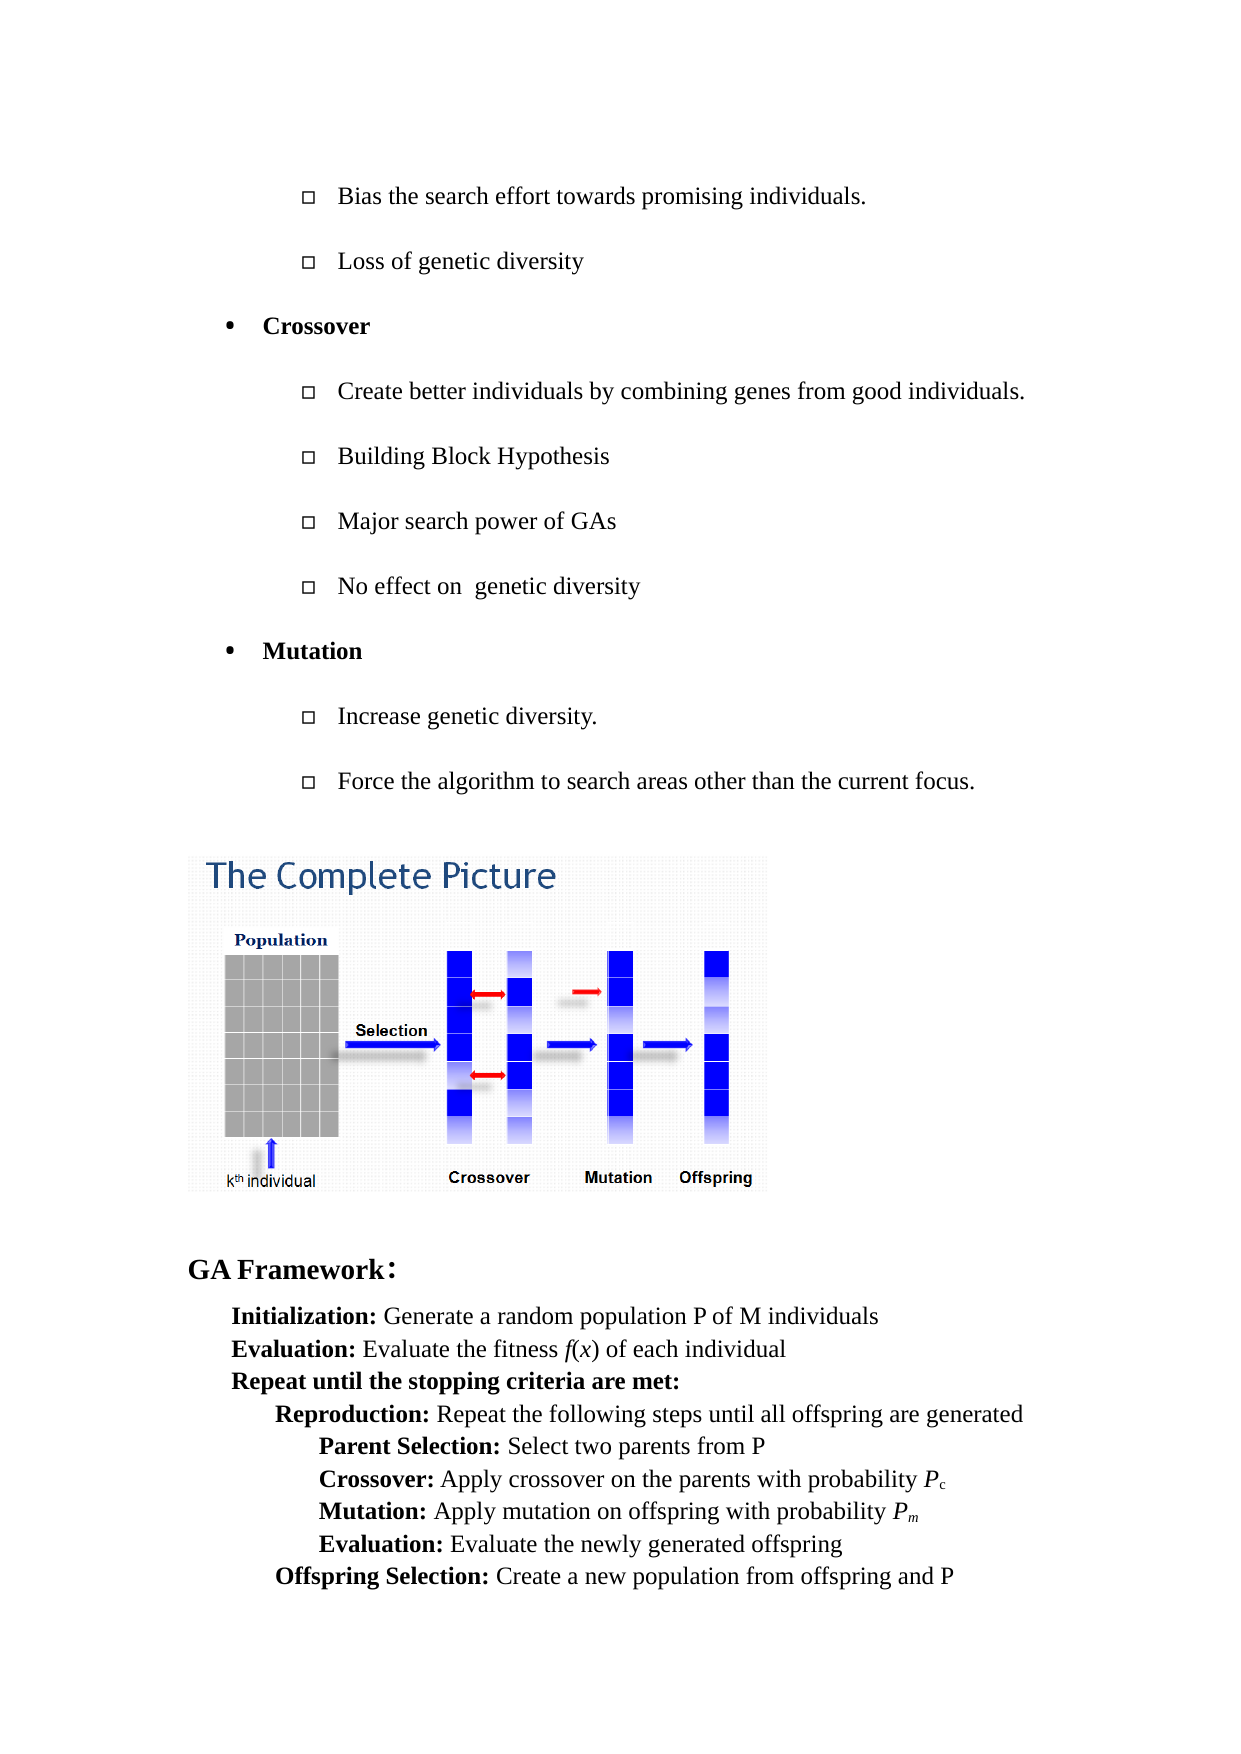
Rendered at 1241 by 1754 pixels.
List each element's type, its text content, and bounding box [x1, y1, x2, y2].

text Mutation: Apply mutation on offspring with probability Pm [319, 1494, 1053, 1527]
list Bias the search effort towards promising individuals. [300, 162, 1053, 227]
text Parent Selection: Select two parents from P [319, 1429, 1053, 1462]
list Building Block Hypothesis [300, 422, 1053, 487]
list Force the algorithm to search areas other than the current focus. [300, 747, 1053, 812]
text Offspring Selection: Create a new population from offspring and P [231, 1559, 1053, 1592]
text Crossover: Apply crossover on the parents with probability Pc [319, 1462, 1053, 1494]
list Crossover [225, 292, 1053, 357]
list Loss of genetic diversity [300, 227, 1053, 292]
list No effect on genetic diversity [300, 552, 1053, 617]
text Evaluation: Evaluate the fitness f(x) of each individual [231, 1332, 1053, 1364]
text Initialization: Generate a random population P of M individuals [231, 1299, 1053, 1332]
text GA Framework： [187, 1234, 1053, 1299]
list Mutation [225, 617, 1053, 682]
list Increase genetic diversity. [300, 682, 1053, 747]
list Create better individuals by combining genes from good individuals. [300, 357, 1053, 422]
text Reproduction: Repeat the following steps until all offspring are generated [231, 1397, 1053, 1429]
text Repeat until the stopping criteria are met: [231, 1364, 1053, 1397]
list Major search power of GAs [300, 487, 1053, 552]
picture [187, 855, 768, 1192]
text Evaluation: Evaluate the newly generated offspring [319, 1527, 1053, 1559]
